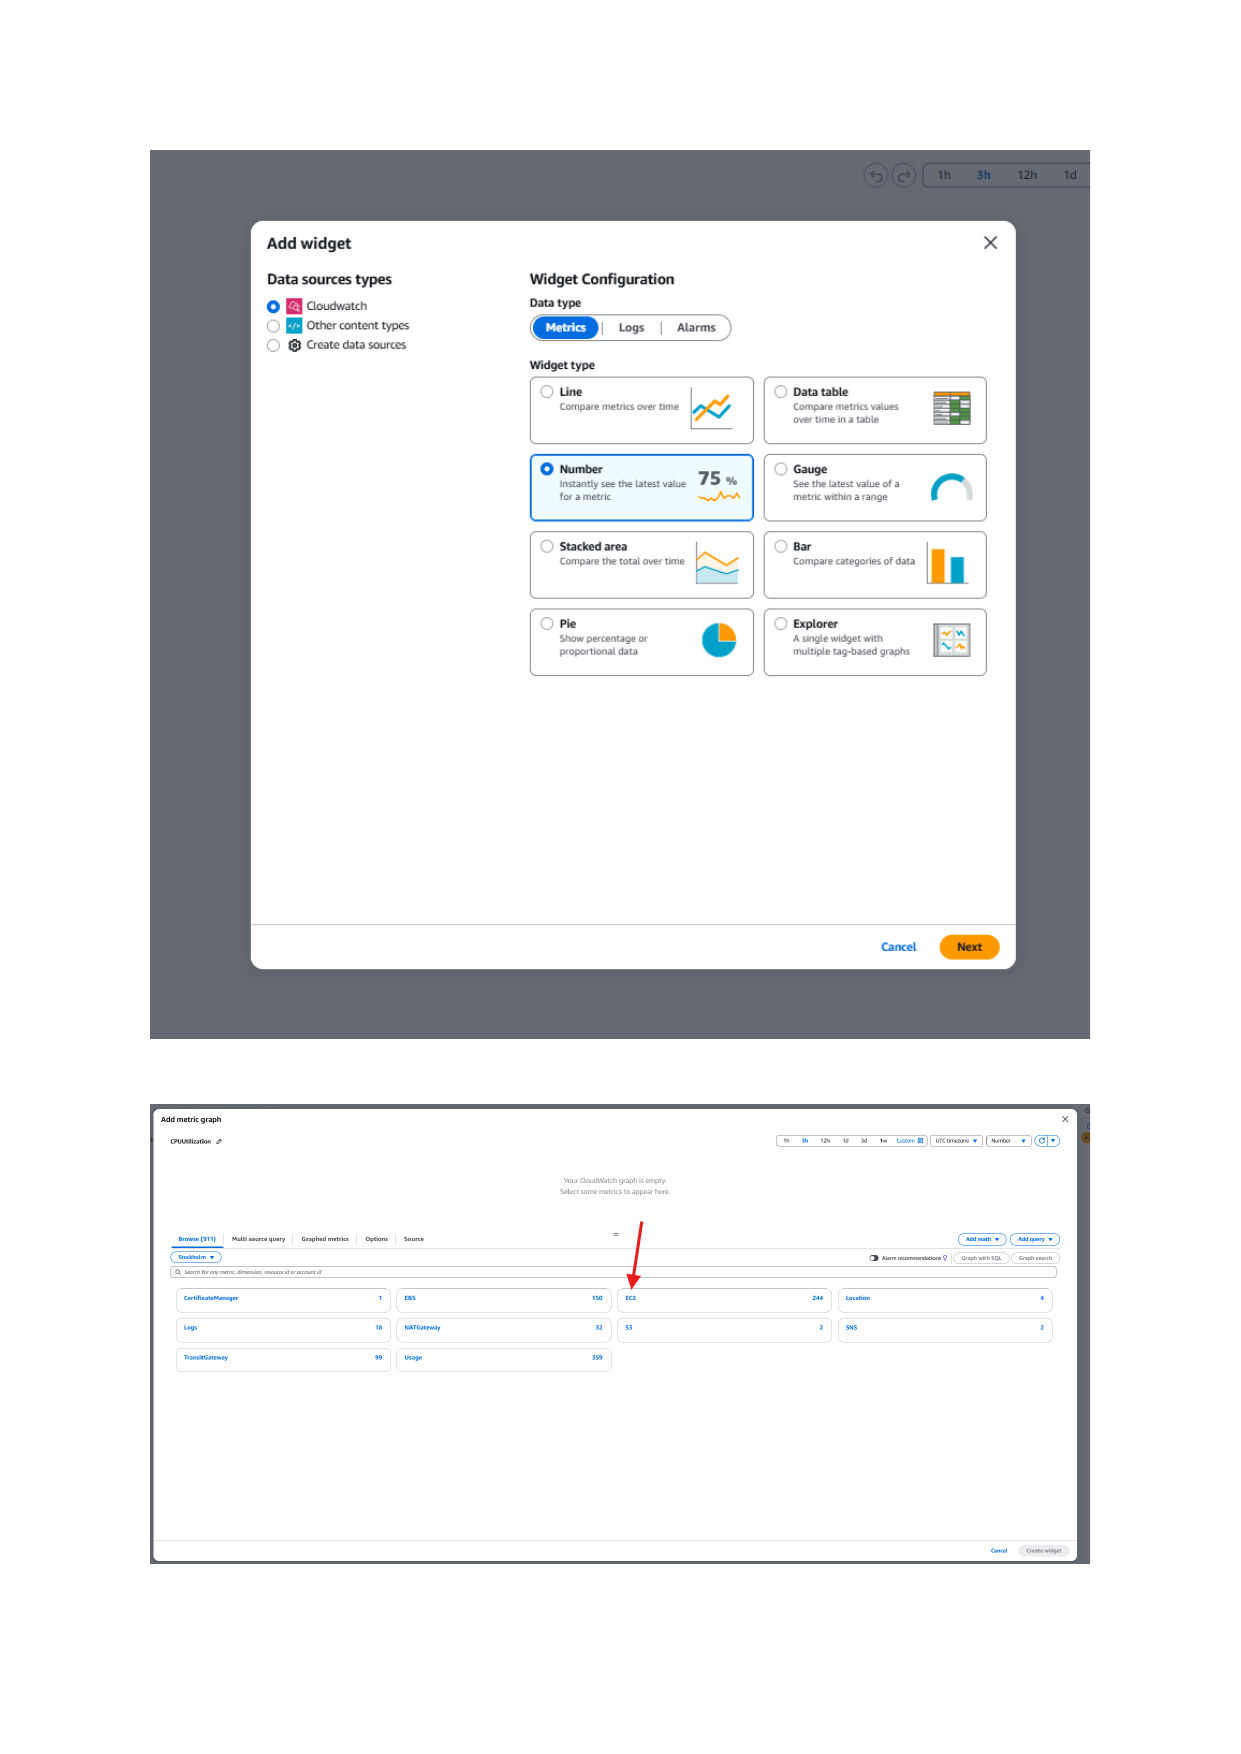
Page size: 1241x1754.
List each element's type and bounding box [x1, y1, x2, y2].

picture [150, 1104, 1091, 1564]
picture [150, 150, 1091, 1039]
